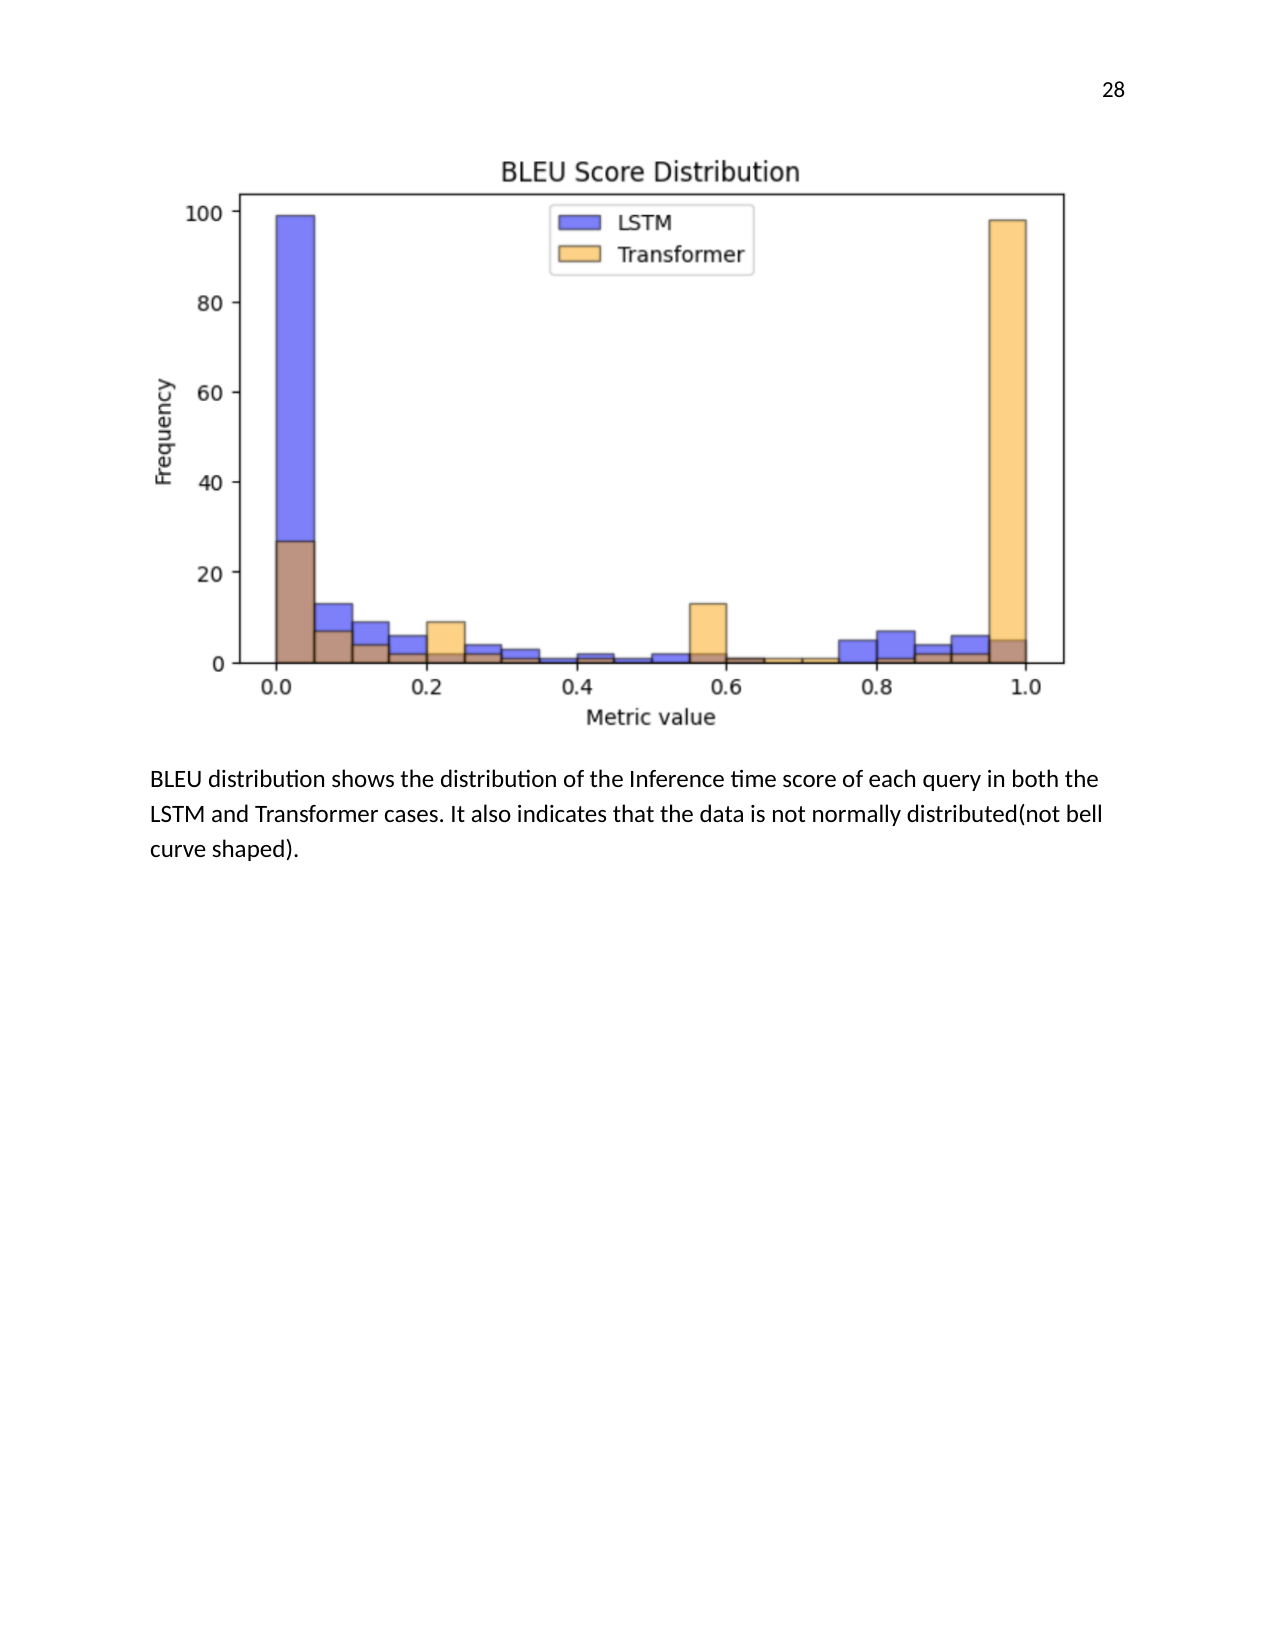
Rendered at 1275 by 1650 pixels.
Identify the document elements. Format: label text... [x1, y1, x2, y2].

picture [150, 150, 1125, 739]
text BLEU distribution shows the distribution of the Inference time score of each query in both the LSTM and Transformer cases. It also indicates that the data is not normally distributed(not bell curve shaped). [150, 763, 1125, 864]
